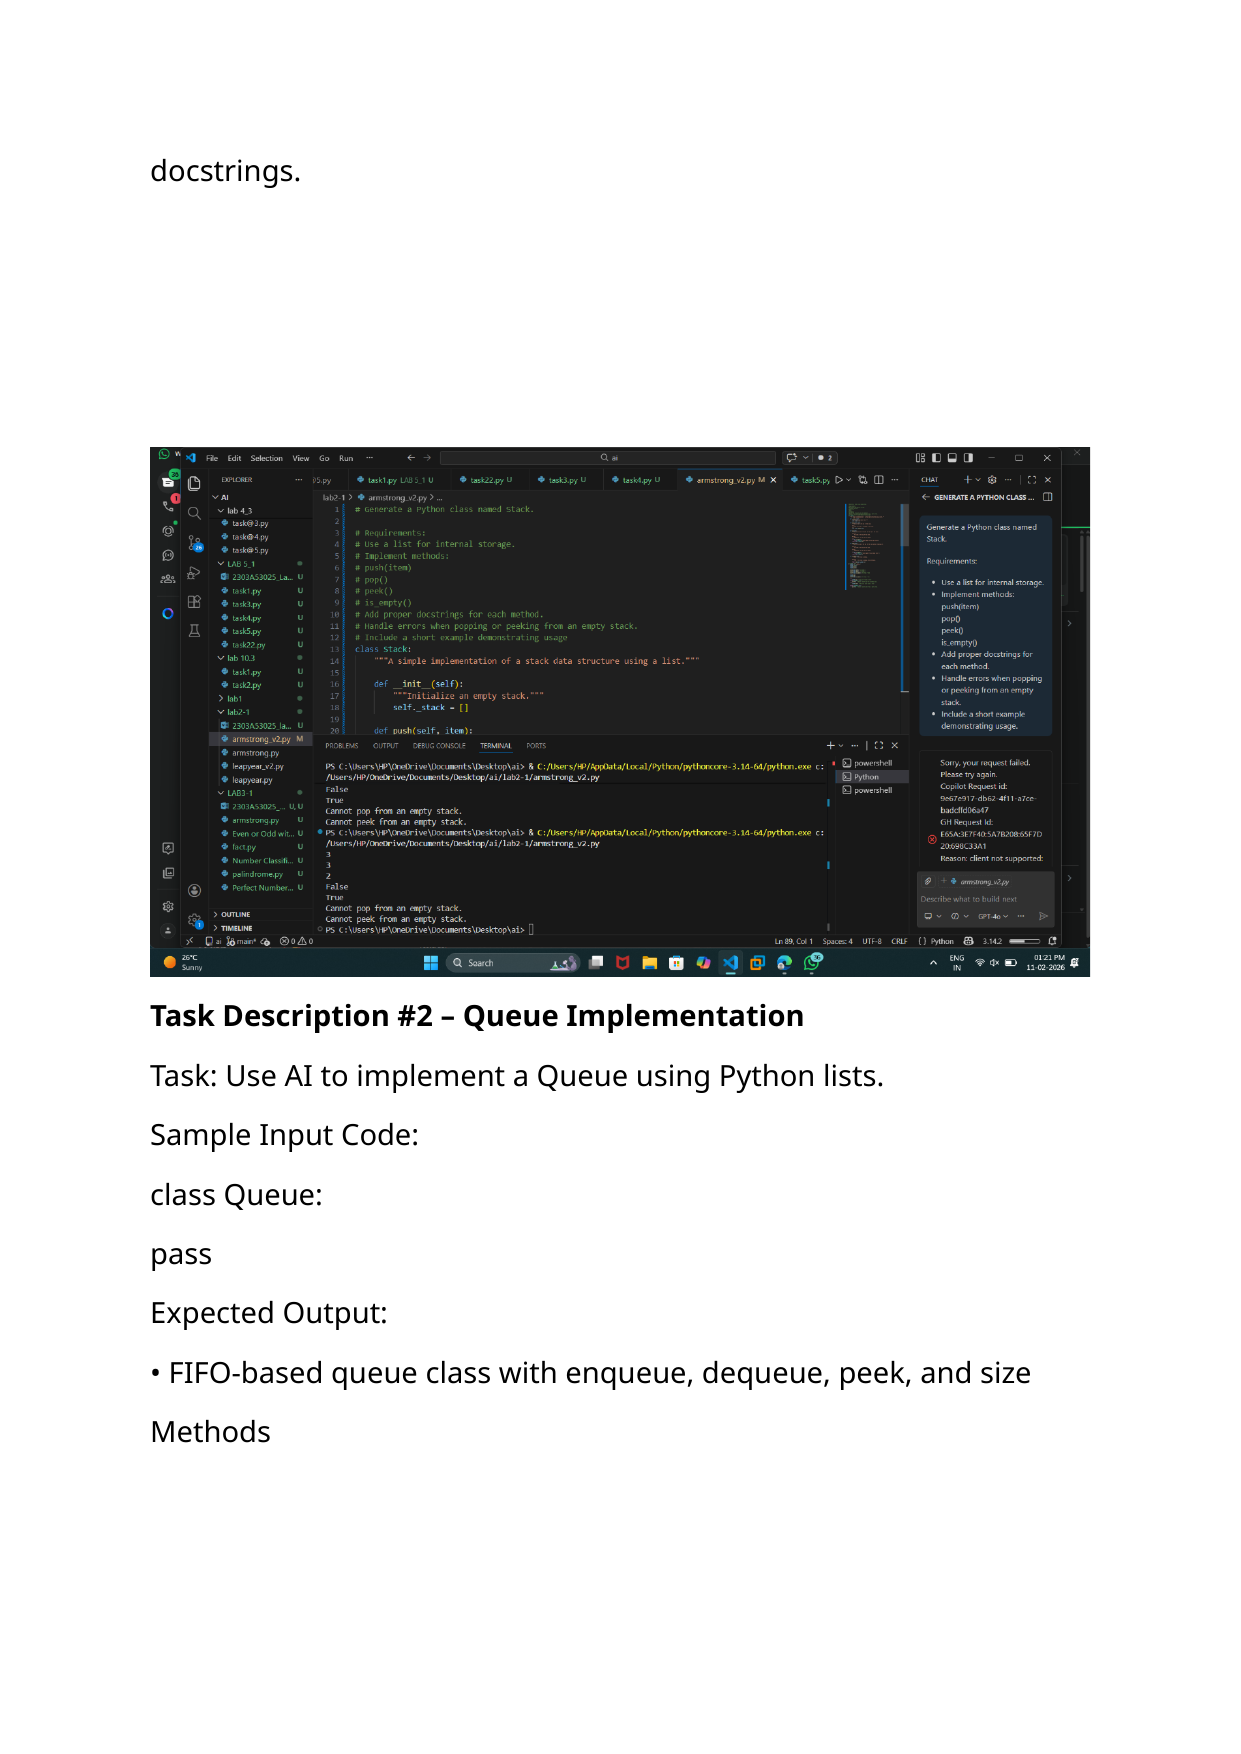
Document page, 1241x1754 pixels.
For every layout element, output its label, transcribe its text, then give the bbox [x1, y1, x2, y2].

text Methods [150, 1412, 1090, 1451]
text Task: Use AI to implement a Queue using Python lists. [150, 1055, 1090, 1094]
picture [150, 447, 1091, 977]
text Sample Input Code: [150, 1114, 1090, 1154]
text Expected Output: [150, 1293, 1090, 1332]
text pass [150, 1233, 1090, 1273]
text • FIFO-based queue class with enqueue, dequeue, peek, and size [150, 1352, 1090, 1392]
text class Queue: [150, 1174, 1090, 1213]
text docstrings. [150, 150, 1090, 190]
text Task Description #2 – Queue Implementation [150, 995, 1090, 1035]
